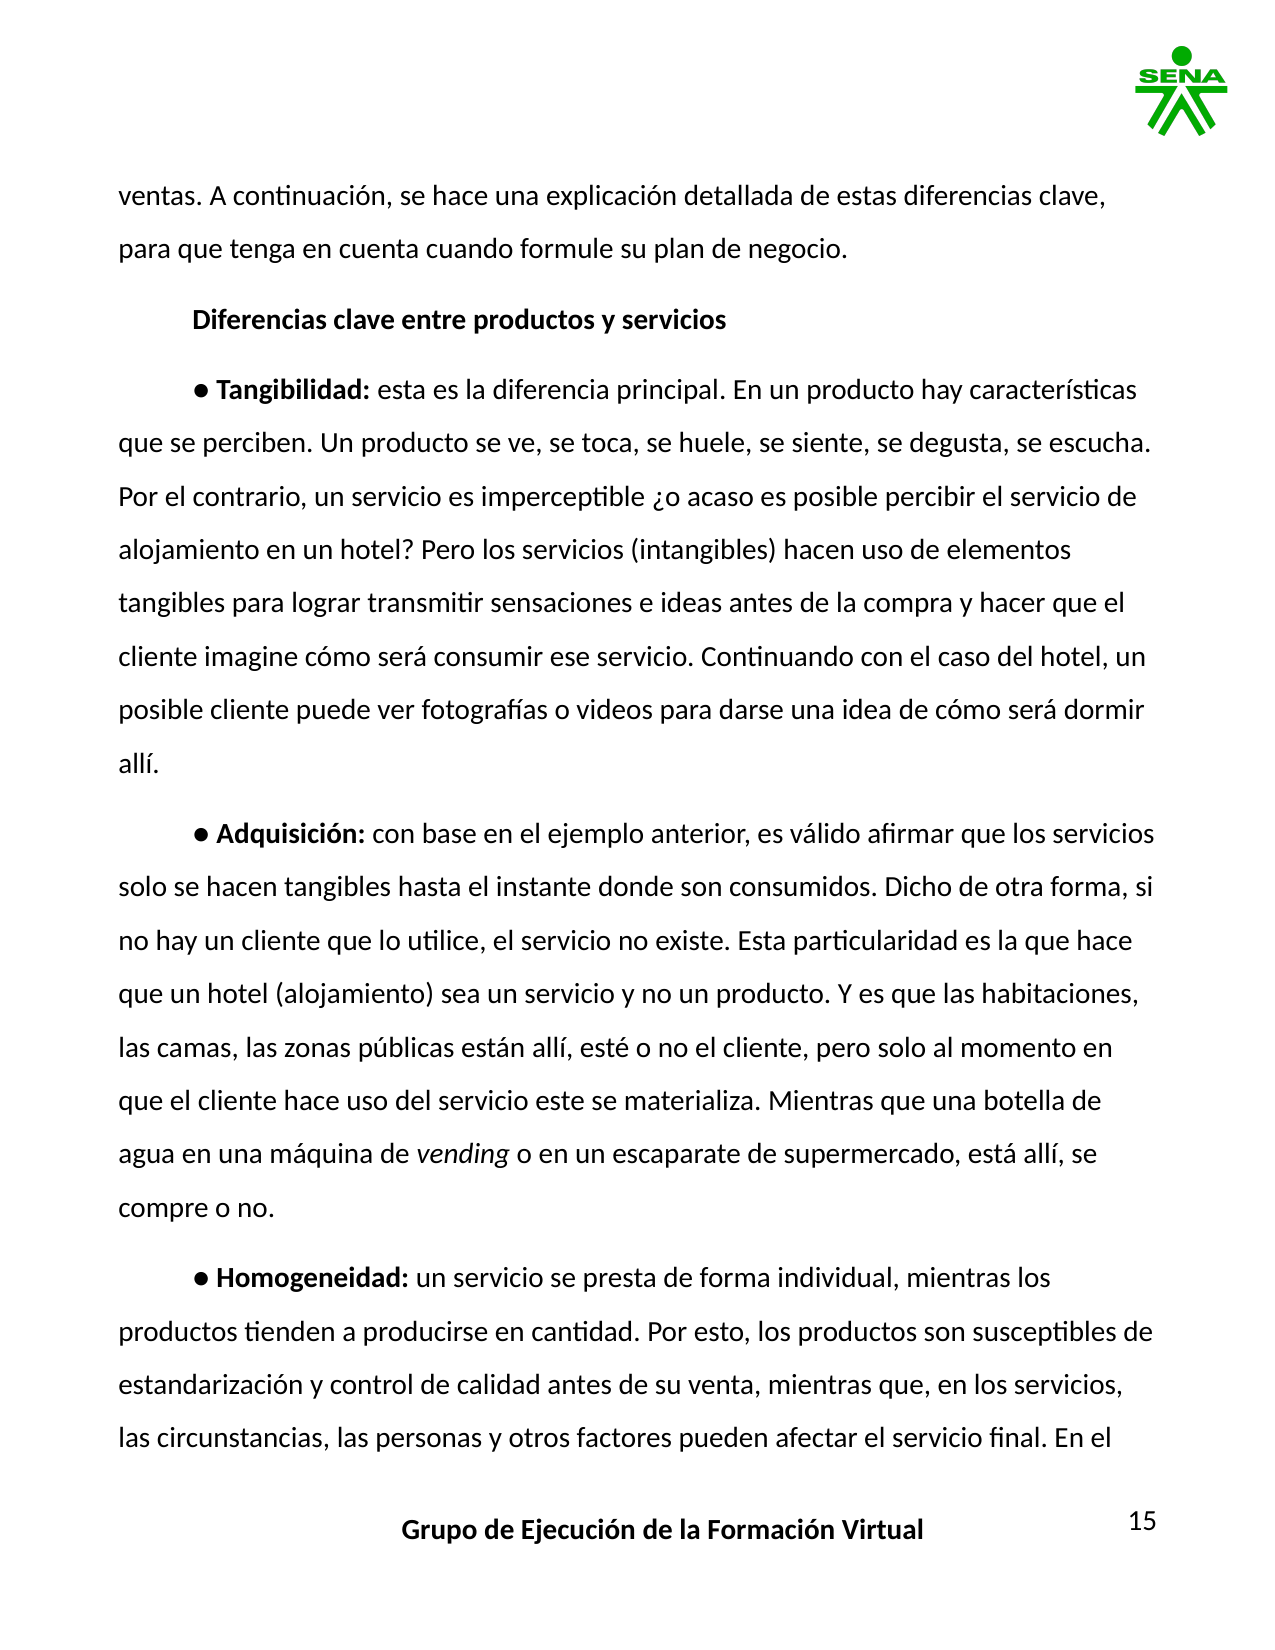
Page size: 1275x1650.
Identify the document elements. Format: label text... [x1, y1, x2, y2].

text Diferencias clave entre productos y servicios [118, 301, 1157, 336]
picture [1135, 46, 1228, 136]
text ● Adquisición: con base en el ejemplo anterior, es válido afirmar que los servicios solo se hacen tangibles hasta el instante donde son consumidos. Dicho de otra forma, si no hay un cliente que lo utilice, el servicio no existe. Esta particularidad es la que hace que un hotel (alojamiento) sea un servicio y no un producto. Y es que las habitaciones, las camas, las zonas públicas están allí, esté o no el cliente, pero solo al momento en que el cliente hace uso del servicio este se materializa. Mientras que una botella de agua en una máquina de vending o en un escaparate de supermercado, está allí, se compre o no. [118, 815, 1157, 1225]
text ● Tangibilidad: esta es la diferencia principal. En un producto hay características que se perciben. Un producto se ve, se toca, se huele, se siente, se degusta, se escucha. Por el contrario, un servicio es imperceptible ¿o acaso es posible percibir el servicio de alojamiento en un hotel? Pero los servicios (intangibles) hacen uso de elementos tangibles para lograr transmitir sensaciones e ideas antes de la compra y hacer que el cliente imagine cómo será consumir ese servicio. Continuando con el caso del hotel, un posible cliente puede ver fotografías o videos para darse una idea de cómo será dormir allí. [118, 371, 1157, 781]
